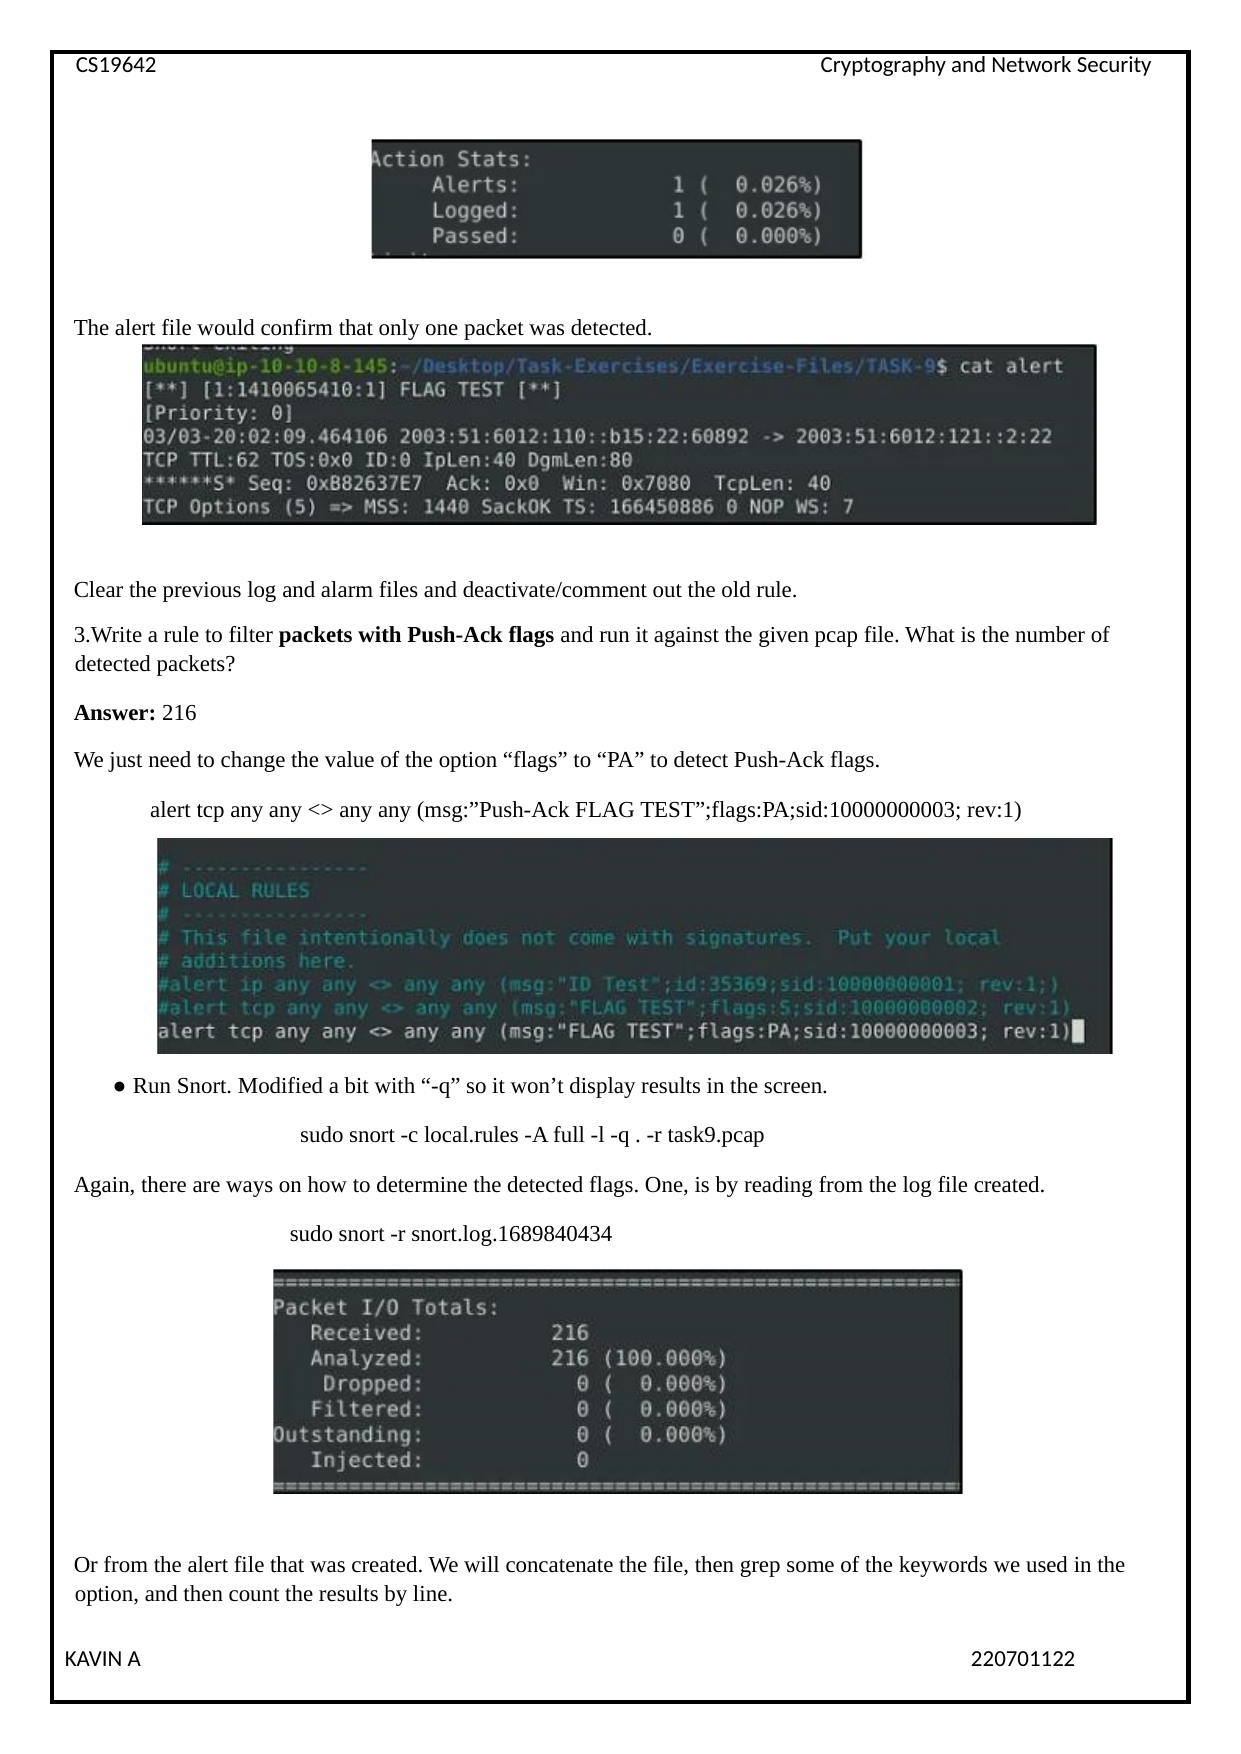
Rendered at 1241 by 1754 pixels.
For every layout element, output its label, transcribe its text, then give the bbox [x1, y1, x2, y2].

picture [142, 343, 1097, 525]
text We just need to change the value of the option “flags” to “PA” to detect Push-Ack flags. [73, 746, 1166, 773]
text Again, there are ways on how to determine the detected flags. One, is by reading from the log file created. sudo snort -r snort.log.1689840434 [73, 1171, 1097, 1246]
picture [273, 1269, 966, 1494]
picture [371, 138, 867, 262]
text The alert file would confirm that only one packet was detected. [73, 313, 1166, 340]
text ● Run Snort. Modified a bit with “-q” so it won’t display results in the screen. [112, 1072, 1166, 1098]
text Or from the alert file that was created. We will concatenate the file, then grep some of the keywords we used in the option, and then count the results by line. [73, 1551, 1166, 1607]
text Answer: 216 [73, 699, 1172, 726]
text 3.Write a rule to filter packets with Push-Ack flags and run it against the given pcap file. What is the number of detected packets? [73, 621, 1166, 677]
text alert tcp any any <> any any (msg:”Push-Ack FLAG TEST”;flags:PA;sid:10000000003; rev:1) [64, 796, 1108, 822]
text sudo snort -c local.rules -A full -l -q . -r task9.pcap [300, 1121, 1166, 1148]
text Clear the previous log and alarm files and deactivate/comment out the old rule. [73, 576, 1166, 602]
picture [157, 838, 1116, 1054]
